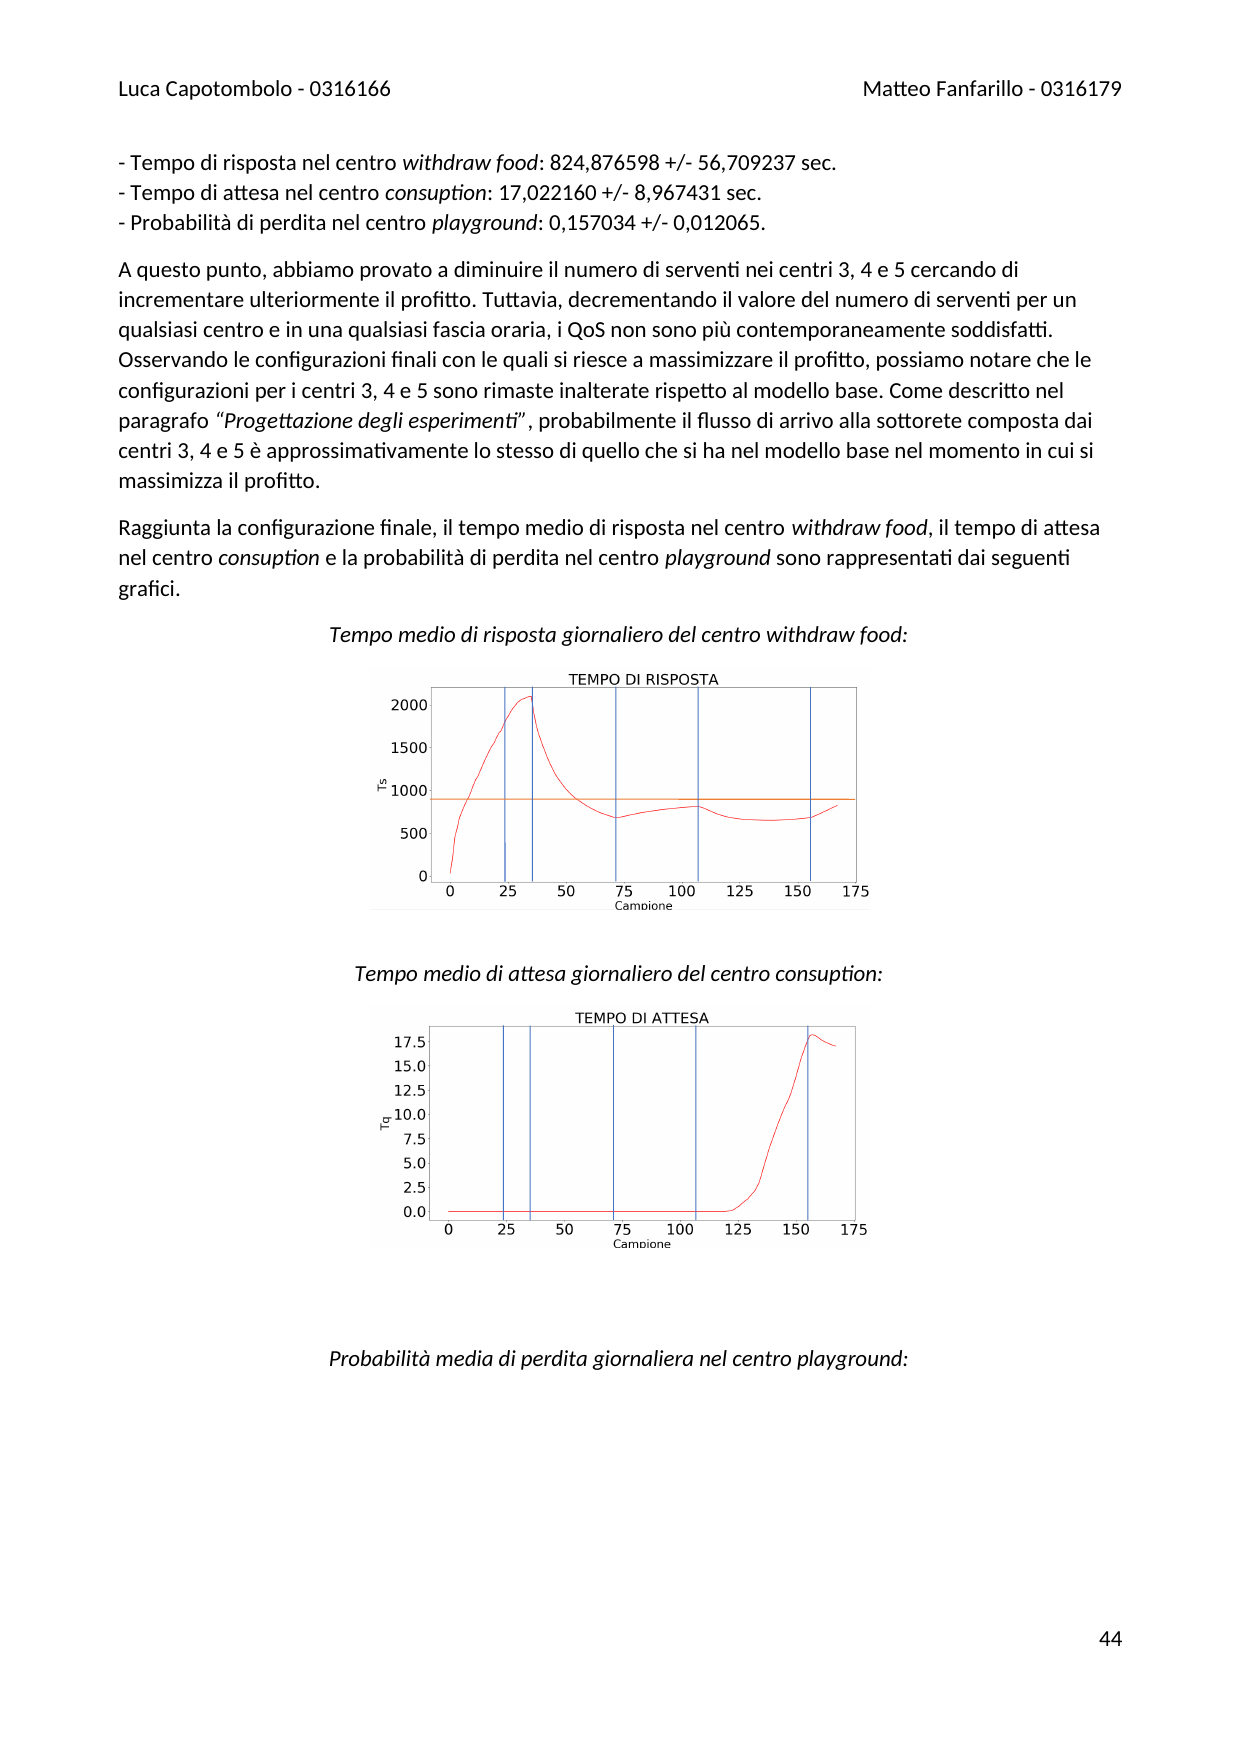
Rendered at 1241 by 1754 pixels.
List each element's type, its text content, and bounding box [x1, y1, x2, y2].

text Raggiunta la configurazione finale, il tempo medio di risposta nel centro withdraw food, il tempo di attesa nel centro consuption e la probabilità di perdita nel centro playground sono rappresentati dai seguenti grafici. [118, 513, 1122, 602]
picture [370, 667, 871, 910]
text Probabilità media di perdita giornaliera nel centro playground: [118, 1344, 1122, 1372]
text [118, 148, 1122, 236]
text A questo punto, abbiamo provato a diminuire il numero di serventi nei centri 3, 4 e 5 cercando di incrementare ulteriormente il profitto. Tuttavia, decrementando il valore del numero di serventi per un qualsiasi centro e in una qualsiasi fascia oraria, i QoS non sono più contemporaneamente soddisfatti. Osservando le configurazioni finali con le quali si riesce a massimizzare il profitto, possiamo notare che le configurazioni per i centri 3, 4 e 5 sono rimaste inalterate rispetto al modello base. Come descritto nel paragrafo “Progettazione degli esperimenti”, probabilmente il flusso di arrivo alla sottorete composta dai centri 3, 4 e 5 è approssimativamente lo stesso di quello che si ha nel modello base nel momento in cui si massimizza il profitto. [118, 255, 1122, 494]
picture [370, 1005, 870, 1248]
text Tempo medio di risposta giornaliero del centro withdraw food: [118, 621, 1122, 648]
text Tempo medio di attesa giornaliero del centro consuption: [118, 959, 1122, 987]
